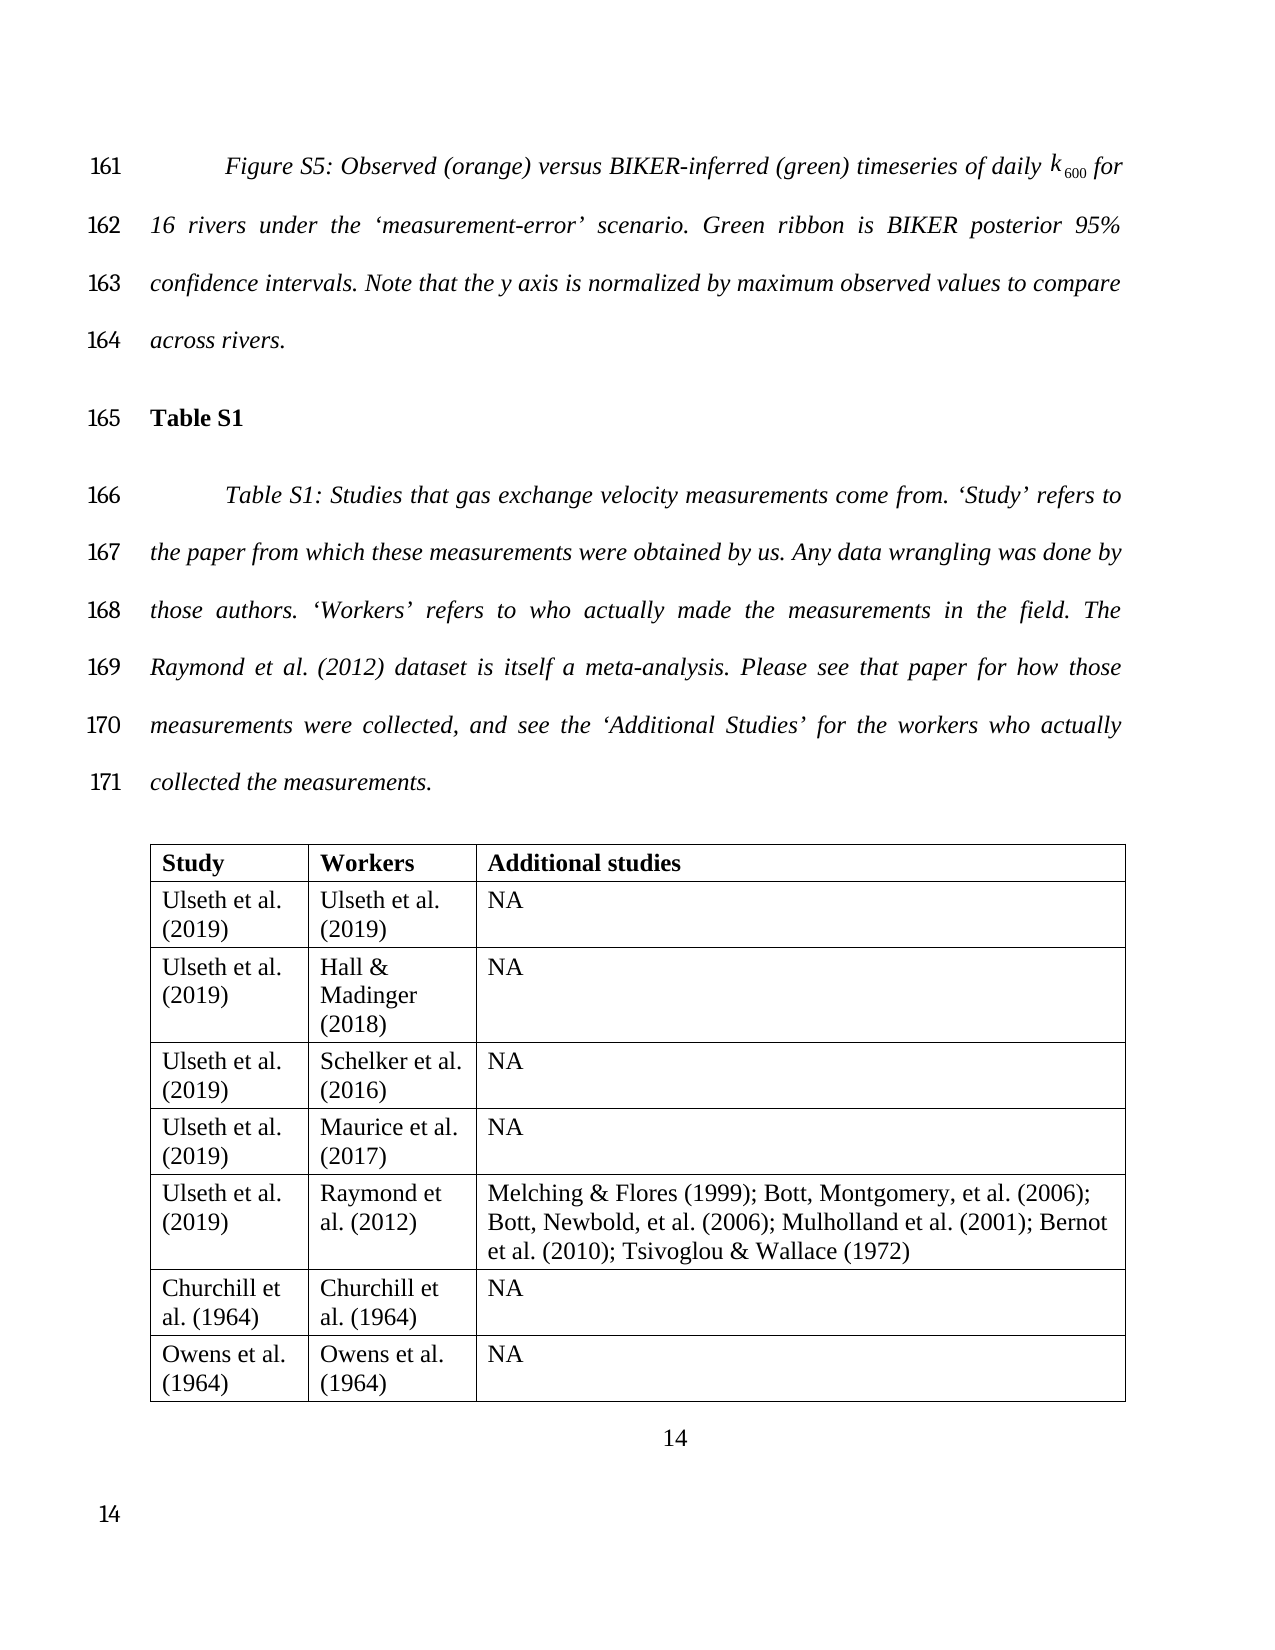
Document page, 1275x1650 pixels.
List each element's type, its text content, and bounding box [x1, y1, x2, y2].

table_cell Ulseth et al. (2019) [151, 1109, 308, 1174]
text Figure S5: Observed (orange) versus BIKER-inferred (green) timeseries of daily for 16 rivers under the ‘measurement-error’ scenario. Green ribbon is BIKER posterior 95% confidence intervals. Note that the y axis is normalized by maximum observed values to compare across rivers. [150, 150, 1125, 354]
table_cell NA [477, 948, 1125, 1042]
table_header Workers [309, 845, 476, 881]
table_cell Melching & Flores (1999); Bott, Montgomery, et al. (2006); Bott, Newbold, et al. (2006); Mulholland et al. (2001); Bernot et al. (2010); Tsivoglou & Wallace (1972) [477, 1175, 1125, 1268]
table_cell NA [477, 1336, 1125, 1401]
table_cell Ulseth et al. (2019) [309, 882, 476, 947]
table_cell NA [477, 1109, 1125, 1174]
table_cell Schelker et al. (2016) [309, 1043, 476, 1108]
table_header Study [151, 845, 308, 881]
table_cell Ulseth et al. (2019) [151, 1043, 308, 1108]
table_cell Hall & Madinger (2018) [309, 948, 476, 1042]
table_cell Ulseth et al. (2019) [151, 882, 308, 947]
table_cell Raymond et al. (2012) [309, 1175, 476, 1268]
table_cell NA [477, 1043, 1125, 1108]
table_cell Ulseth et al. (2019) [151, 948, 308, 1042]
table_cell NA [477, 882, 1125, 947]
table_cell Owens et al. (1964) [151, 1336, 308, 1401]
table_cell Churchill et al. (1964) [151, 1270, 308, 1334]
table_cell Maurice et al. (2017) [309, 1109, 476, 1174]
table_cell NA [477, 1270, 1125, 1334]
subtitle Table S1 [150, 403, 1125, 432]
table_cell Ulseth et al. (2019) [151, 1175, 308, 1268]
table_header Additional studies [477, 845, 1125, 881]
table_cell Owens et al. (1964) [309, 1336, 476, 1401]
text Table S1: Studies that gas exchange velocity measurements come from. ‘Study’ refers to the paper from which these measurements were obtained by us. Any data wrangling was done by those authors. ‘Workers’ refers to who actually made the measurements in the field. The Raymond et al. (2012) dataset is itself a meta-analysis. Please see that paper for how those measurements were collected, and see the ‘Additional Studies’ for the workers who actually collected the measurements. [150, 480, 1125, 796]
table_cell Churchill et al. (1964) [309, 1270, 476, 1334]
